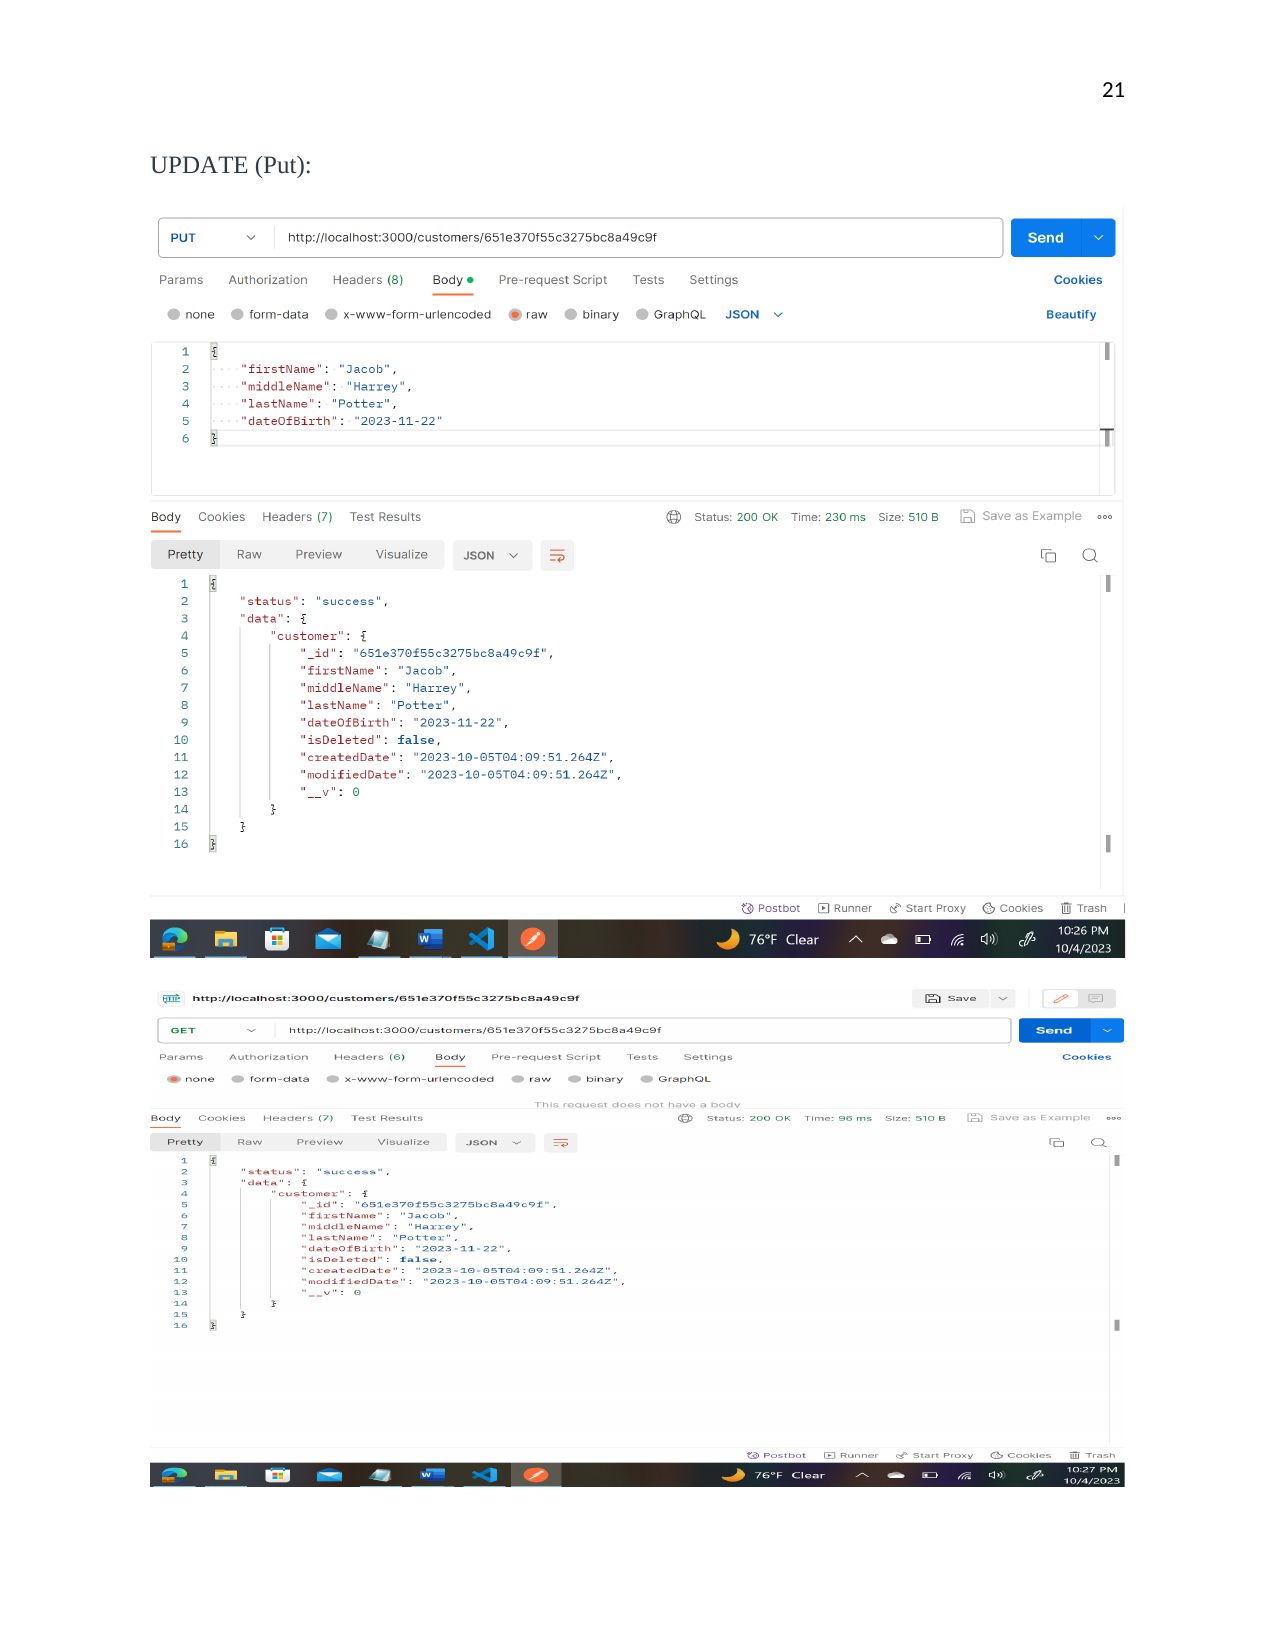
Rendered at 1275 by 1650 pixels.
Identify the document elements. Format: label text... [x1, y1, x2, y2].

picture [150, 207, 1125, 958]
picture [150, 987, 1125, 1487]
text UPDATE (Put): [150, 150, 1125, 179]
